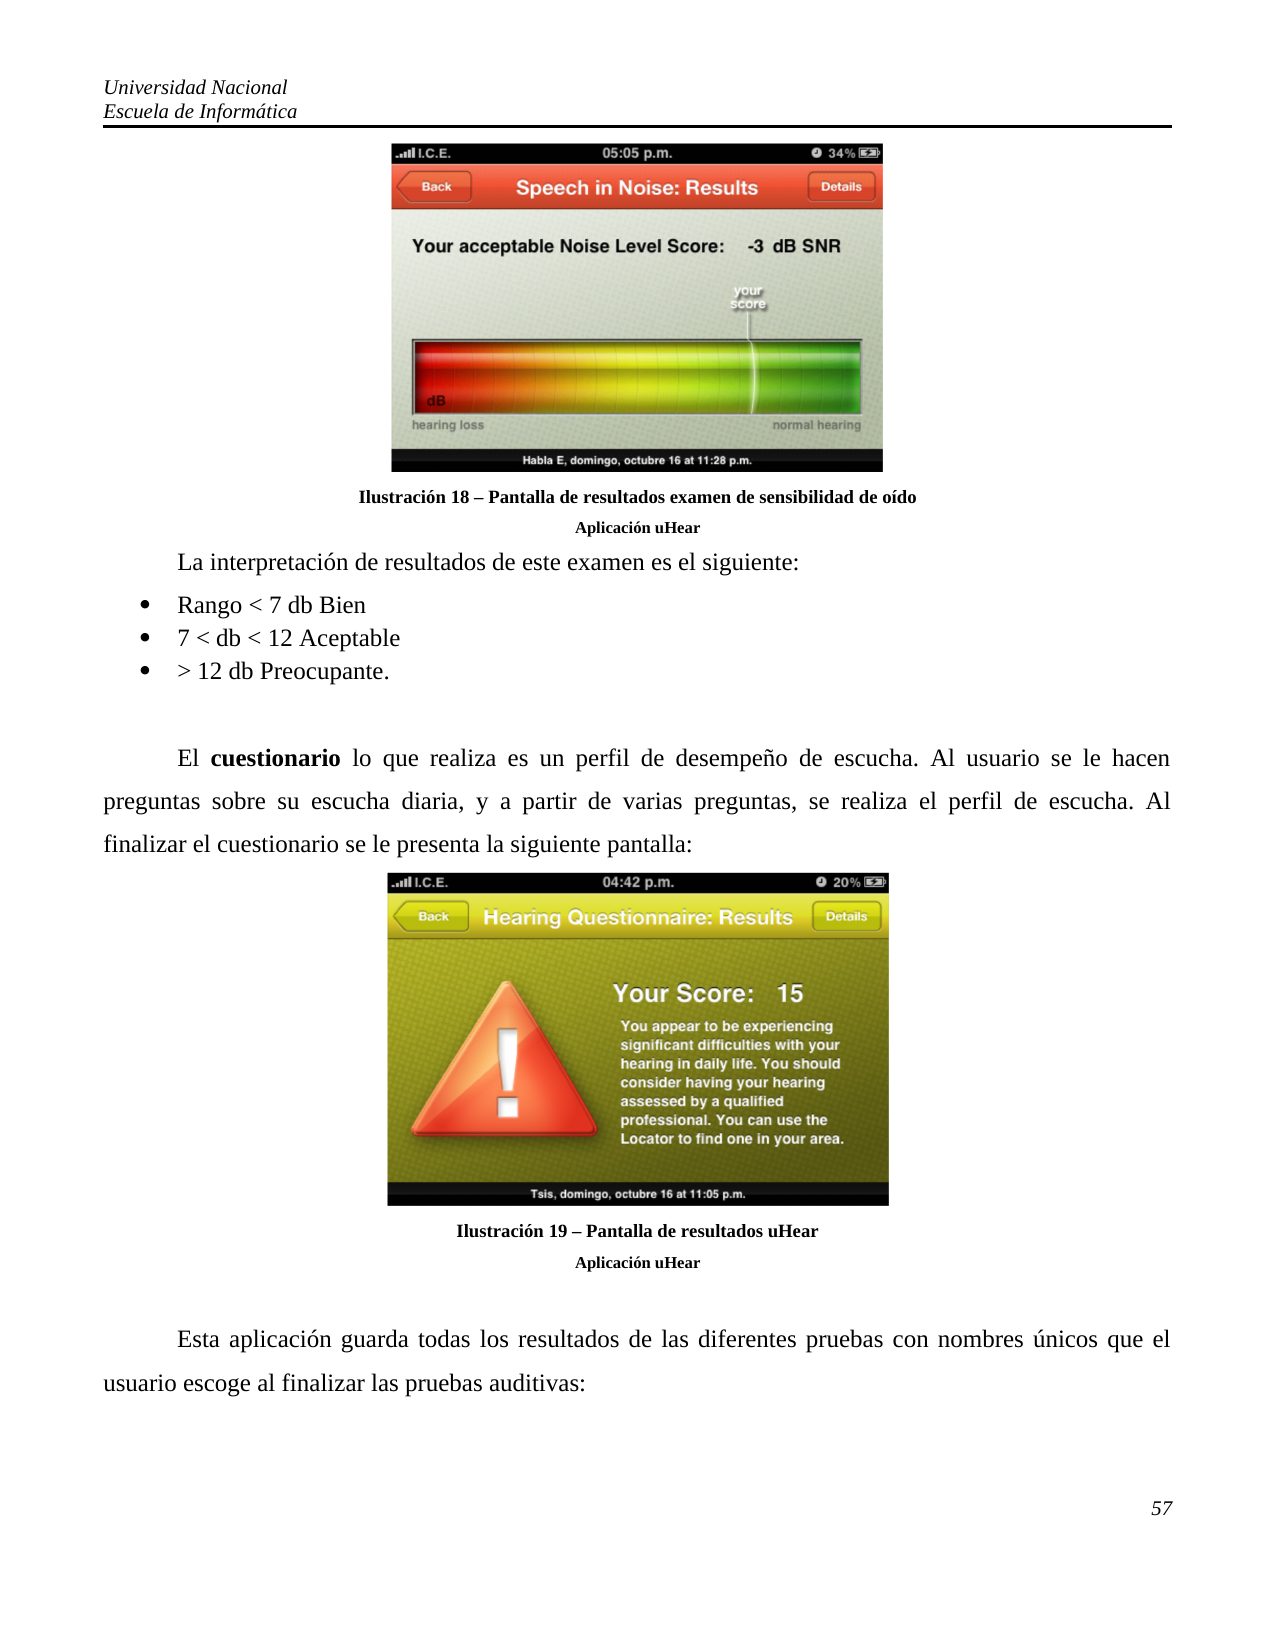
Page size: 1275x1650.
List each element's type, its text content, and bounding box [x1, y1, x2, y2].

text Esta aplicación guarda todas los resultados de las diferentes pruebas con nombres únicos que el usuario escoge al finalizar las pruebas auditivas: [103, 1324, 1172, 1396]
text Ilustración 19 – Pantalla de resultados uHear [103, 1220, 1172, 1242]
text Aplicación uHear [103, 518, 1172, 537]
picture [388, 873, 888, 1205]
list > 12 db Preocupante. [141, 656, 1172, 685]
text Aplicación uHear [103, 1253, 1172, 1272]
text El cuestionario lo que realiza es un perfil de desempeño de escucha. Al usuario se le hacen preguntas sobre su escucha diaria, y a partir de varias preguntas, se realiza el perfil de escucha. Al finalizar el cuestionario se le presenta la siguiente pantalla: [103, 743, 1172, 858]
picture [392, 144, 882, 472]
text La interpretación de resultados de este examen es el siguiente: [103, 547, 1172, 576]
list Rango < 7 db Bien [141, 590, 1172, 619]
list 7 < db < 12 Aceptable [141, 623, 1172, 652]
text Ilustración 18 – Pantalla de resultados examen de sensibilidad de oído [103, 486, 1172, 507]
